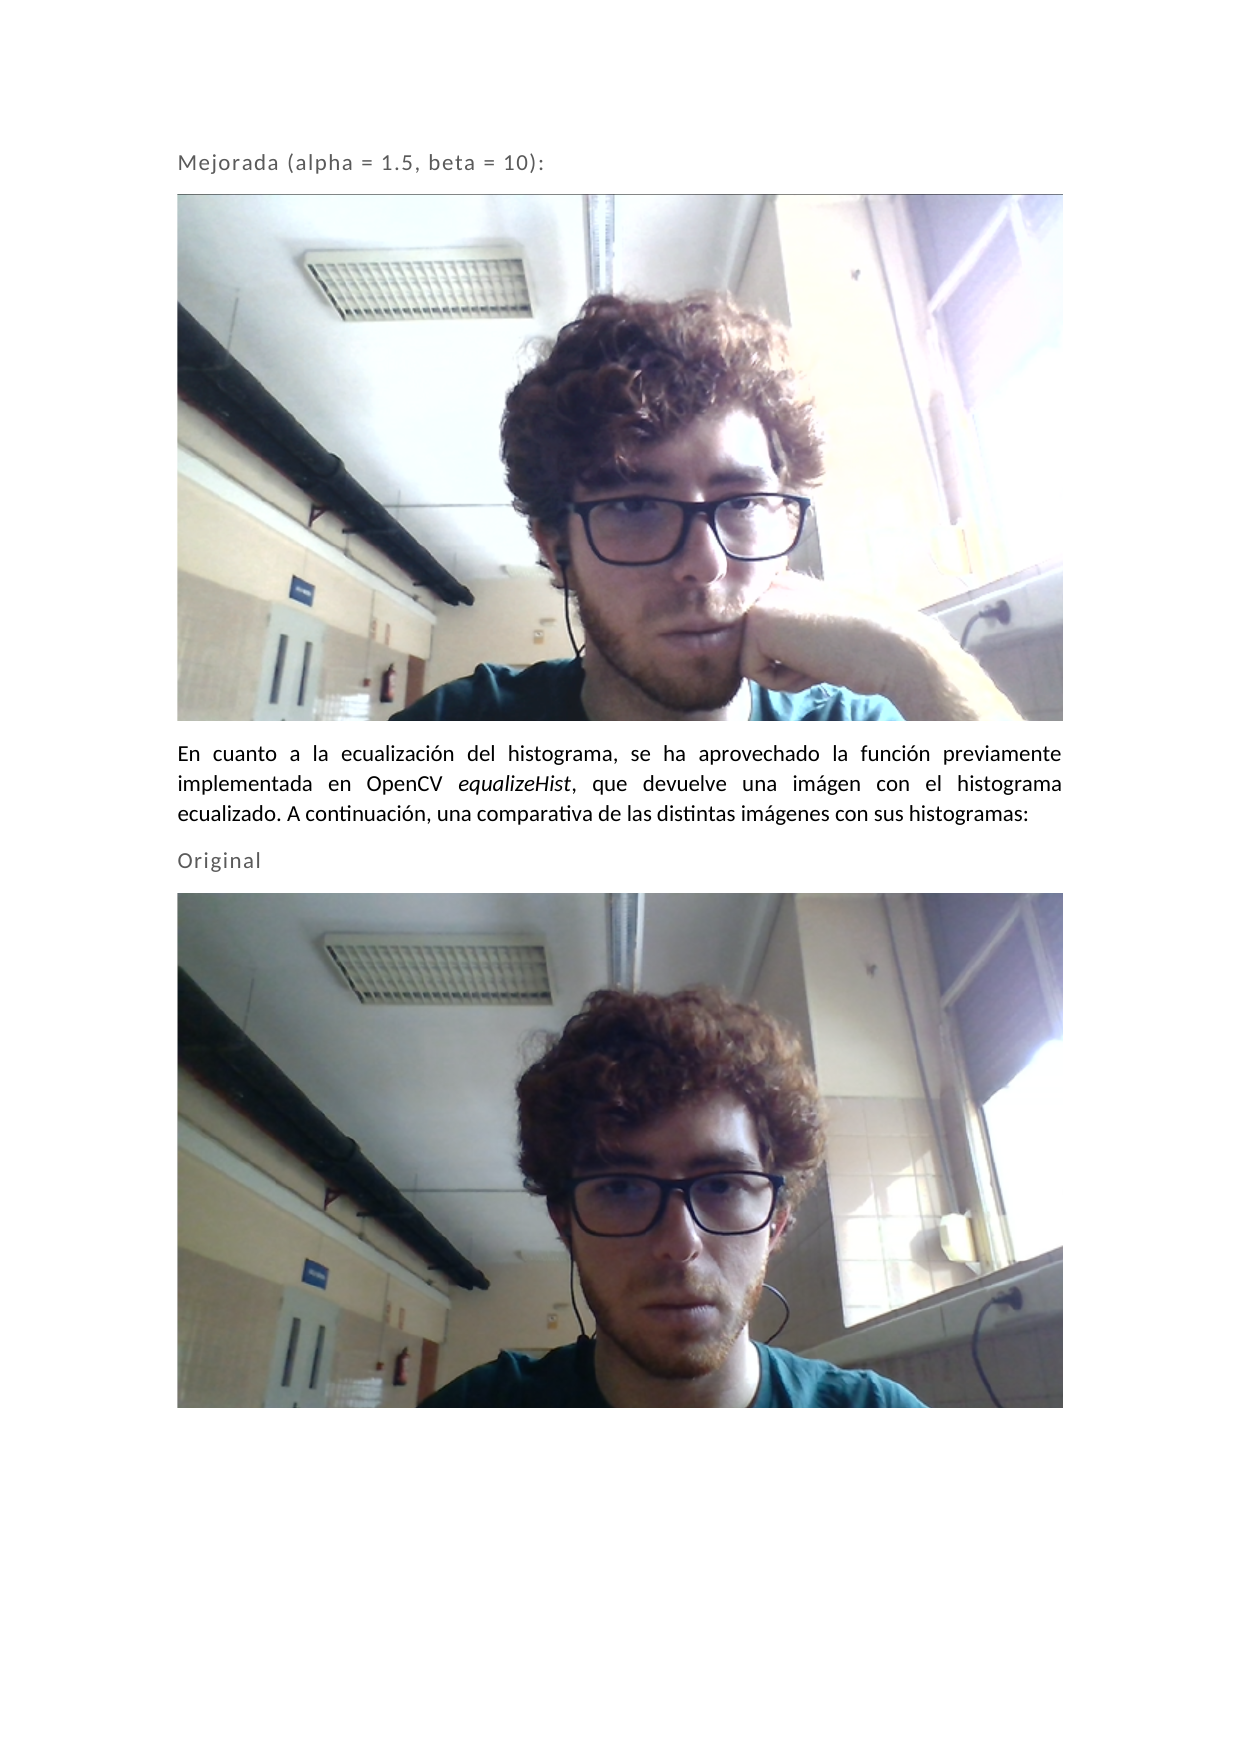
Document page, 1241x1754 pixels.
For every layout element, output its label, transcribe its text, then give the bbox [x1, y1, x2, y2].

picture [177, 194, 1063, 721]
subtitle Original [177, 846, 1063, 874]
picture [177, 893, 1063, 1408]
subtitle Mejorada (alpha = 1.5, beta = 10): [177, 148, 1063, 176]
text En cuanto a la ecualización del histograma, se ha aprovechado la función previamente implementada en OpenCV equalizeHist, que devuelve una imágen con el histograma ecualizado. A continuación, una comparativa de las distintas imágenes con sus histogramas: [177, 739, 1063, 828]
